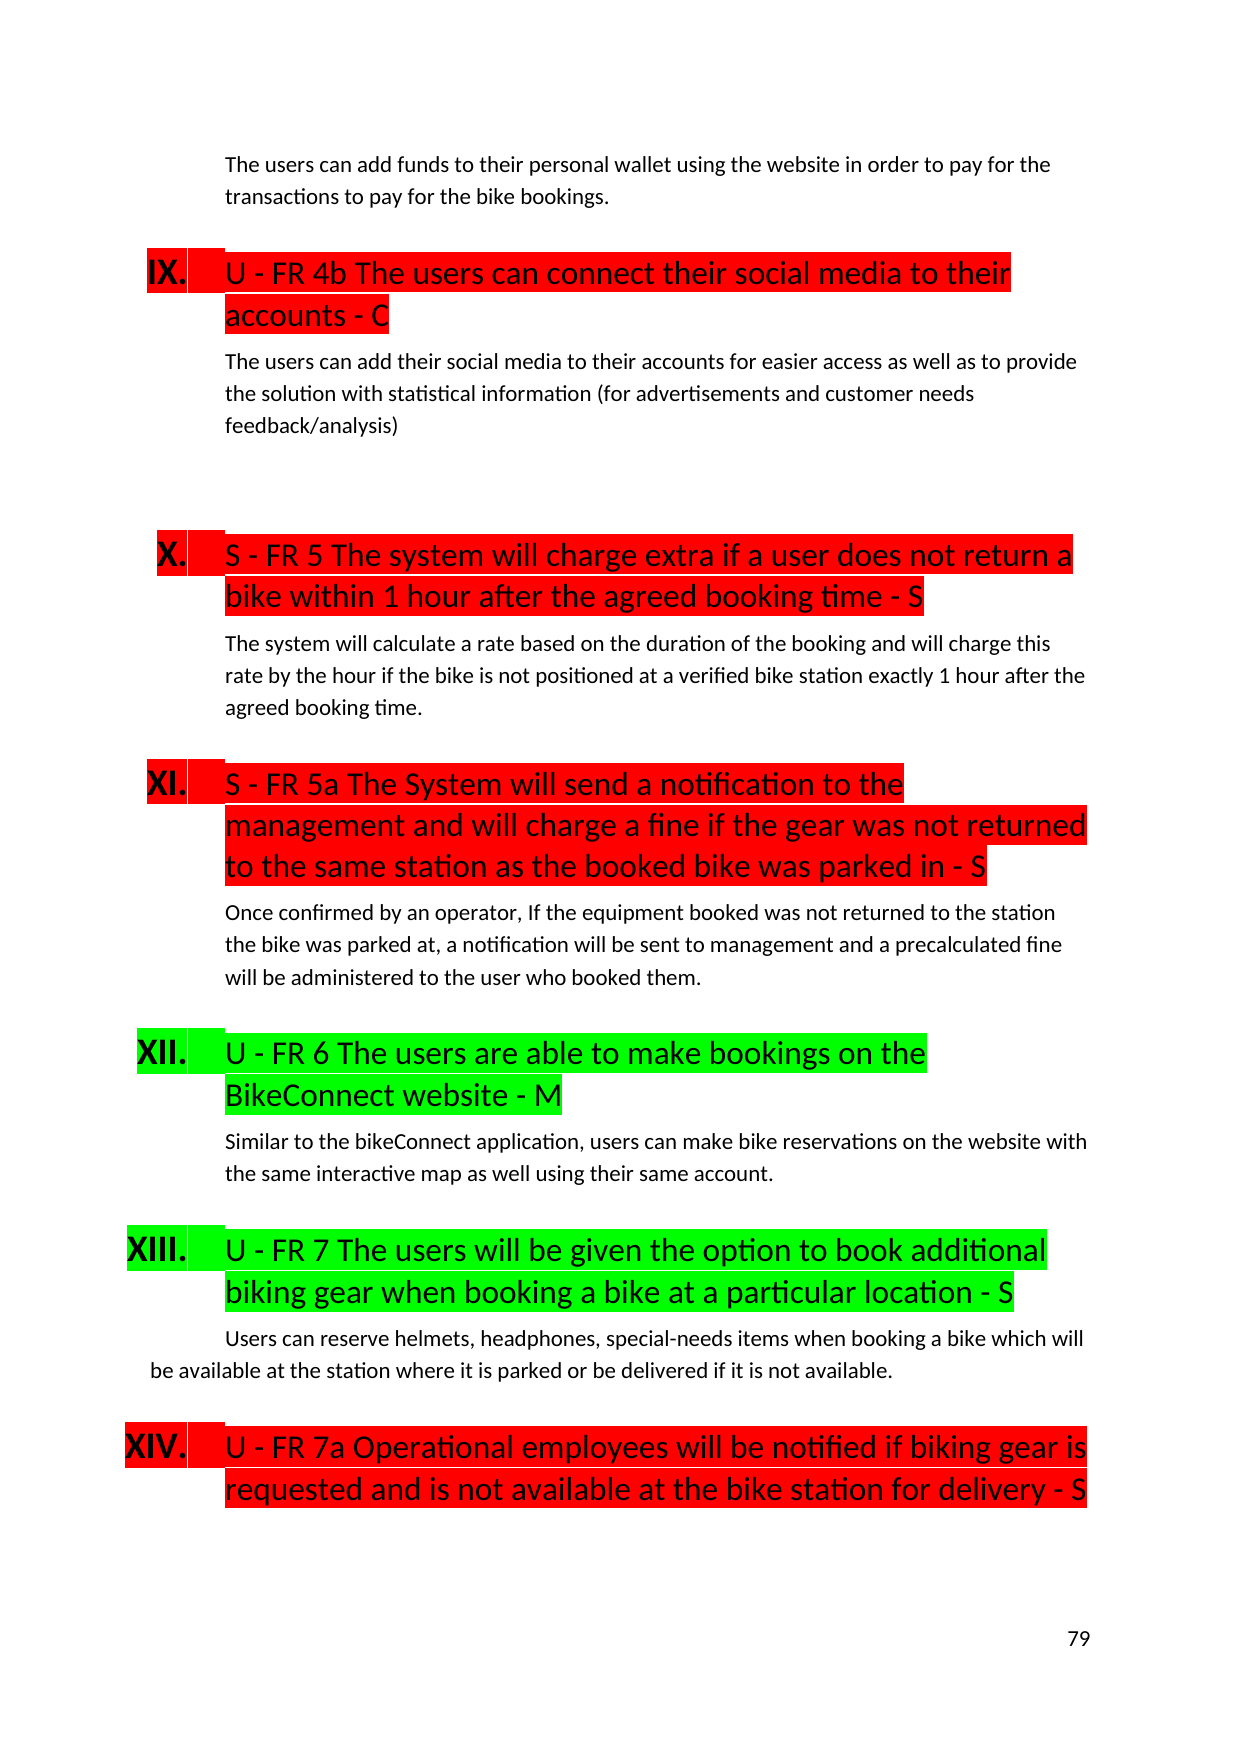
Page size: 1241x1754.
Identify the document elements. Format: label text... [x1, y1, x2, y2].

list S - FR 5a The System will send a notification to the management and will charge a fine if the gear was not returned to the same station as the booked bike was parked in - S [187, 759, 1090, 886]
list U - FR 6 The users are able to make bookings on the BikeConnect website - M [187, 1028, 1090, 1115]
text The users can add funds to their personal wallet using the website in order to pay for the transactions to pay for the bike bookings. [225, 150, 1090, 210]
text Similar to the bikeConnect application, users can make bike reservations on the website with the same interactive map as well using their same account. [225, 1127, 1090, 1188]
text Once confirmed by an operator, If the equipment booked was not returned to the station the bike was parked at, a notification will be sent to management and a precalculated fine will be administered to the user who booked them. [225, 898, 1090, 991]
list U - FR 7a Operational employees will be notified if biking gear is requested and is not available at the bike station for delivery - S [187, 1422, 1090, 1508]
list S - FR 5 The system will charge extra if a user does not return a bike within 1 hour after the agreed booking time - S [187, 530, 1090, 616]
list U - FR 4b The users can connect their social media to their accounts - C [187, 248, 1090, 334]
text The system will calculate a rate based on the duration of the booking and will charge this rate by the hour if the bike is not positioned at a verified bike station exactly 1 hour after the agreed booking time. [225, 629, 1090, 721]
text Users can reserve helmets, headphones, special-needs items when booking a bike which will be available at the station where it is parked or be delivered if it is not available. [150, 1324, 1090, 1384]
list U - FR 7 The users will be given the option to book additional biking gear when booking a bike at a particular location - S [187, 1225, 1090, 1312]
text The users can add their social media to their accounts for easier access as well as to provide the solution with statistical information (for advertisements and customer needs feedback/analysis) [225, 347, 1090, 439]
